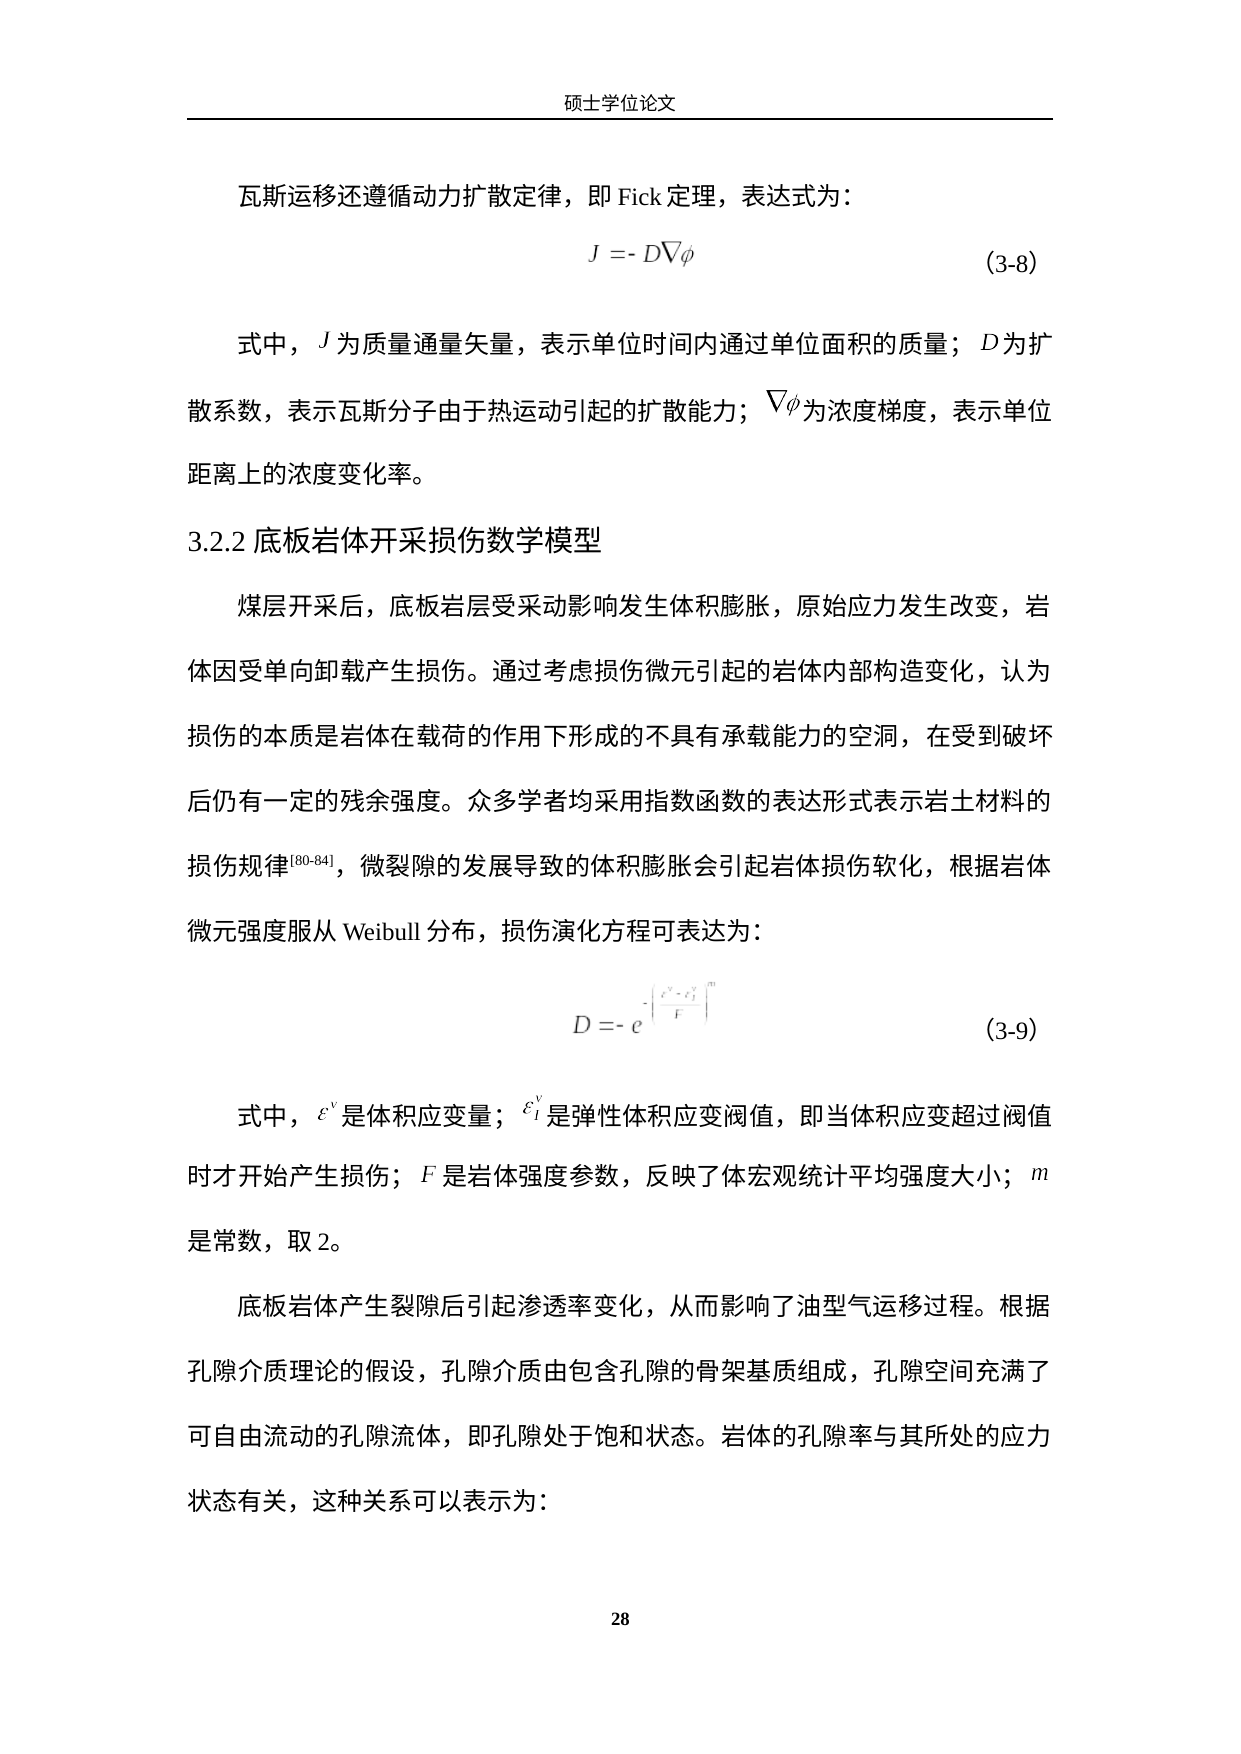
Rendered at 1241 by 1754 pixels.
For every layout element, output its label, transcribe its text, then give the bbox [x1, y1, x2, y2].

text （3-9） [187, 962, 1053, 1059]
text 瓦斯运移还遵循动力扩散定律，即Fick定理，表达式为： [187, 162, 1053, 227]
text （3-8） [187, 227, 1053, 292]
text 式中，为质量通量矢量，表示单位时间内通过单位面积的质量；为扩散系数，表示瓦斯分子由于热运动引起的扩散能力；为浓度梯度，表示单位距离上的浓度变化率。 [187, 310, 1053, 505]
text 式中，是体积应变量；是弹性体积应变阀值，即当体积应变超过阀值时才开始产生损伤；是岩体强度参数，反映了体宏观统计平均强度大小；是常数，取2。 [187, 1077, 1053, 1272]
text 煤层开采后，底板岩层受采动影响发生体积膨胀，原始应力发生改变，岩体因受单向卸载产生损伤。通过考虑损伤微元引起的岩体内部构造变化，认为损伤的本质是岩体在载荷的作用下形成的不具有承载能力的空洞，在受到破坏后仍有一定的残余强度。众多学者均采用指数函数的表达形式表示岩土材料的损伤规律[80-84]，微裂隙的发展导致的体积膨胀会引起岩体损伤软化，根据岩体微元强度服从Weibull分布，损伤演化方程可表达为： [187, 572, 1053, 962]
text 底板岩体产生裂隙后引起渗透率变化，从而影响了油型气运移过程。根据孔隙介质理论的假设，孔隙介质由包含孔隙的骨架基质组成，孔隙空间充满了可自由流动的孔隙流体，即孔隙处于饱和状态。岩体的孔隙率与其所处的应力状态有关，这种关系可以表示为： [187, 1272, 1053, 1532]
list 底板岩体开采损伤数学模型 [187, 518, 1053, 559]
